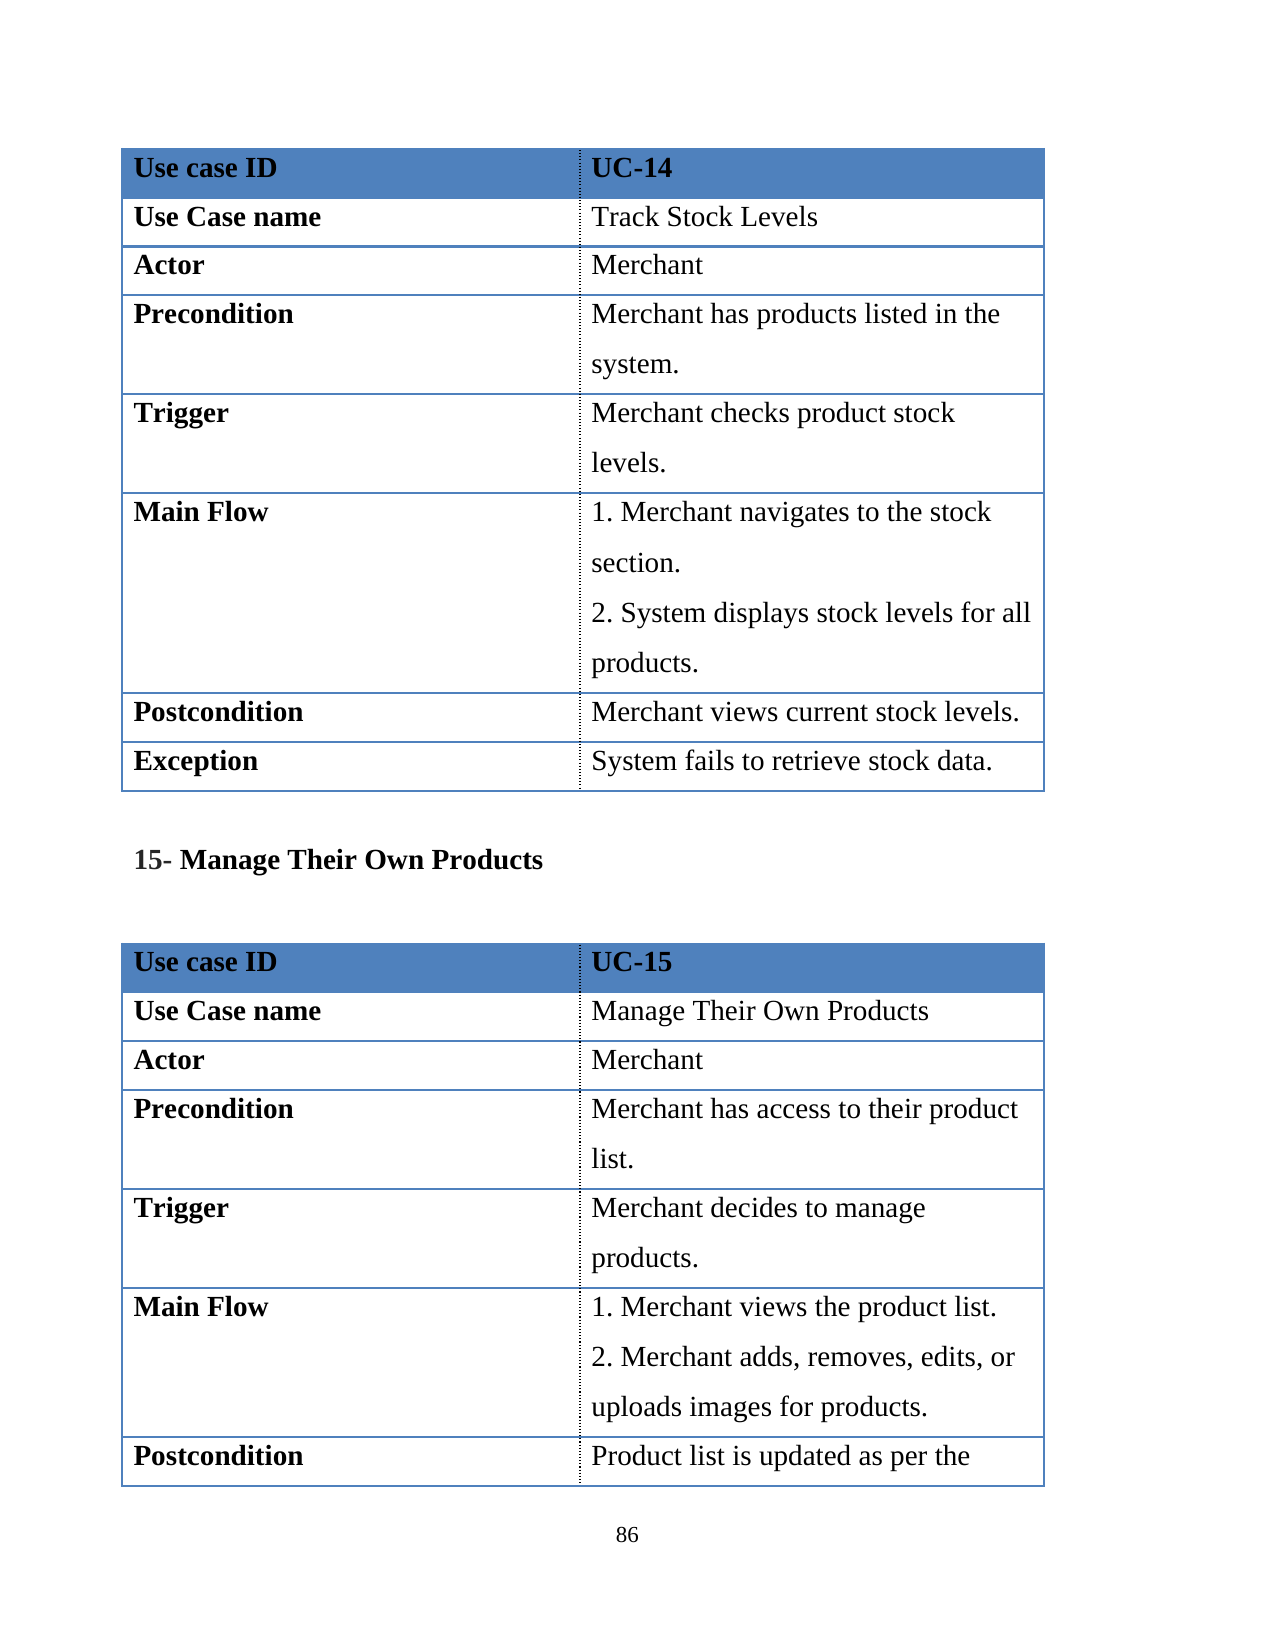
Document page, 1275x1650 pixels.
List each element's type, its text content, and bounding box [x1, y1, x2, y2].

table_cell Track Stock Levels [580, 199, 1043, 245]
table_cell Merchant has products listed in the system. [580, 296, 1043, 393]
table_cell Merchant checks product stock levels. [580, 395, 1043, 492]
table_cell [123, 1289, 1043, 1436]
table_cell Trigger [123, 395, 580, 492]
table_cell Use Case name [123, 199, 580, 245]
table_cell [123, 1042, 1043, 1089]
table_cell Actor [123, 248, 580, 294]
table_cell Main Flow [123, 494, 580, 692]
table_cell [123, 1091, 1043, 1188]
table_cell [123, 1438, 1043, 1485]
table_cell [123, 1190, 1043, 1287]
list Manage Their Own Products [133, 842, 1223, 875]
table_header Use case ID [123, 150, 580, 197]
table_header UC-14 [580, 150, 1043, 197]
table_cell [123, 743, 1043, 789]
table_cell 1. Merchant navigates to the stock section. 2. System displays stock levels for all products. [580, 494, 1043, 692]
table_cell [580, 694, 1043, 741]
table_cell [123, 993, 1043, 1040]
table_cell Merchant [580, 248, 1043, 294]
table_cell Precondition [123, 296, 580, 393]
table_cell Postcondition [123, 694, 580, 741]
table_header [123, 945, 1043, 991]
